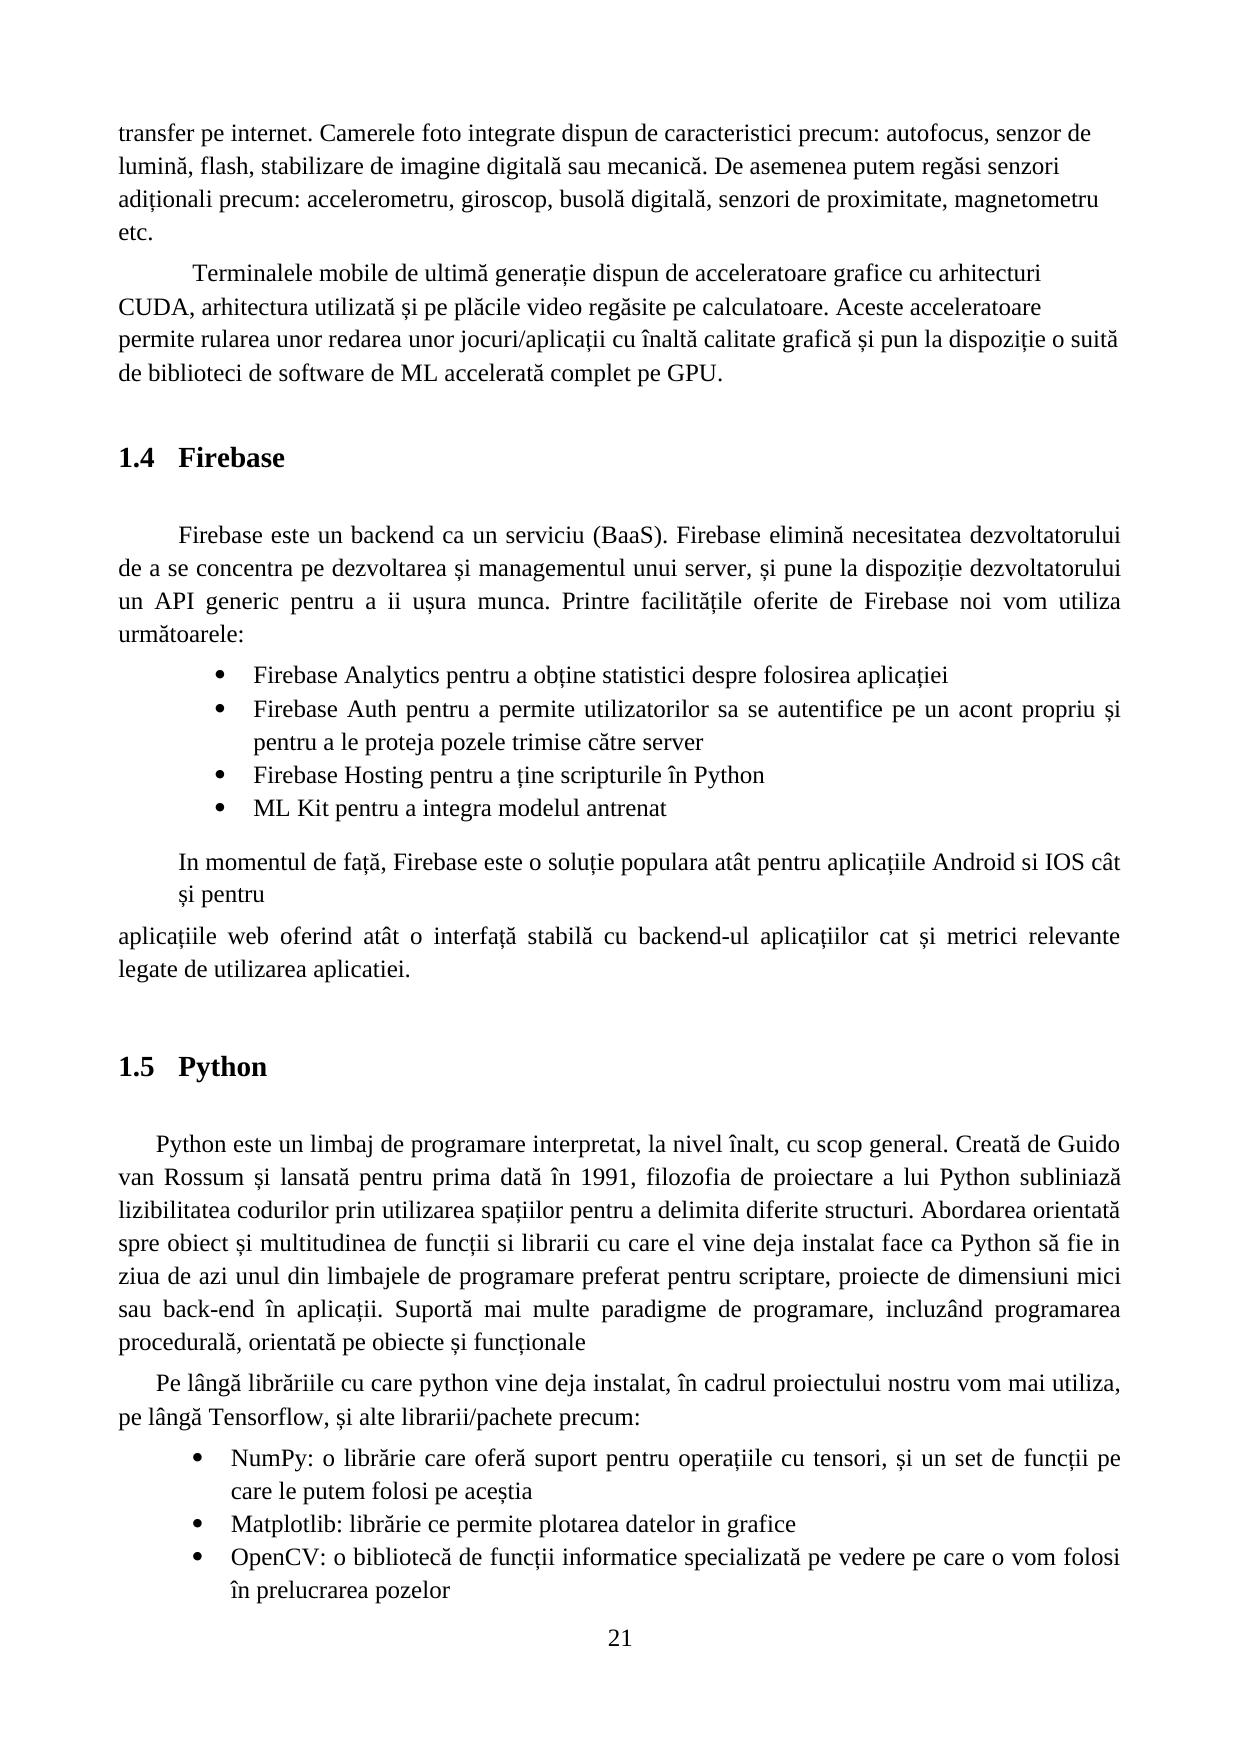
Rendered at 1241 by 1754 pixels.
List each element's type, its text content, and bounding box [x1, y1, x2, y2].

list Matplotlib: librărie ce permite plotarea datelor in grafice [193, 1509, 1122, 1538]
text aplicațiile web oferind atât o interfață stabilă cu backend-ul aplicațiilor cat și metrici relevante legate de utilizarea aplicatiei. [118, 921, 1122, 983]
text Firebase este un backend ca un serviciu (BaaS). Firebase elimină necesitatea dezvoltatorului de a se concentra pe dezvoltarea și managementul unui server, și pune la dispoziție dezvoltatorului un API generic pentru a ii ușura munca. Printre facilitățile oferite de Firebase noi vom utiliza următoarele: [118, 520, 1122, 648]
subtitle Firebase [118, 440, 1122, 474]
subtitle Python [118, 1049, 1122, 1083]
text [118, 118, 1122, 246]
list OpenCV: o bibliotecă de funcții informatice specializată pe vedere pe care o vom folosi în prelucrarea pozelor [193, 1542, 1122, 1604]
text Terminalele mobile de ultimă generație dispun de acceleratoare grafice cu arhitecturi CUDA, arhitectura utilizată și pe plăcile video regăsite pe calculatoare. Aceste acceleratoare permite rularea unor redarea unor jocuri/aplicații cu înaltă calitate grafică și pun la dispoziție o suită de biblioteci de software de ML accelerată complet pe GPU. [118, 258, 1122, 386]
list ML Kit pentru a integra modelul antrenat [216, 793, 1122, 821]
list Firebase Hosting pentru a ține scripturile în Python [216, 760, 1122, 788]
list Firebase Analytics pentru a obține statistici despre folosirea aplicației [216, 661, 1122, 689]
text Pe lângă librăriile cu care python vine deja instalat, în cadrul proiectului nostru vom mai utiliza, pe lângă Tensorflow, și alte librarii/pachete precum: [118, 1368, 1122, 1430]
list Firebase Auth pentru a permite utilizatorilor sa se autentifice pe un acont propriu și pentru a le proteja pozele trimise către server [216, 694, 1122, 755]
text Python este un limbaj de programare interpretat, la nivel înalt, cu scop general. Creată de Guido van Rossum și lansată pentru prima dată în 1991, filozofia de proiectare a lui Python subliniază lizibilitatea codurilor prin utilizarea spațiilor pentru a delimita diferite structuri. Abordarea orientată spre obiect și multitudinea de funcții si librarii cu care el vine deja instalat face ca Python să fie in ziua de azi unul din limbajele de programare preferat pentru scriptare, proiecte de dimensiuni mici sau back-end în aplicații. Suportă mai multe paradigme de programare, incluzând programarea procedurală, orientată pe obiecte și funcționale [118, 1129, 1122, 1356]
list NumPy: o librărie care oferă suport pentru operațiile cu tensori, și un set de funcții pe care le putem folosi pe aceștia [193, 1443, 1122, 1505]
text In momentul de față, Firebase este o soluție populara atât pentru aplicațiile Android si IOS cât și pentru [178, 847, 1122, 908]
